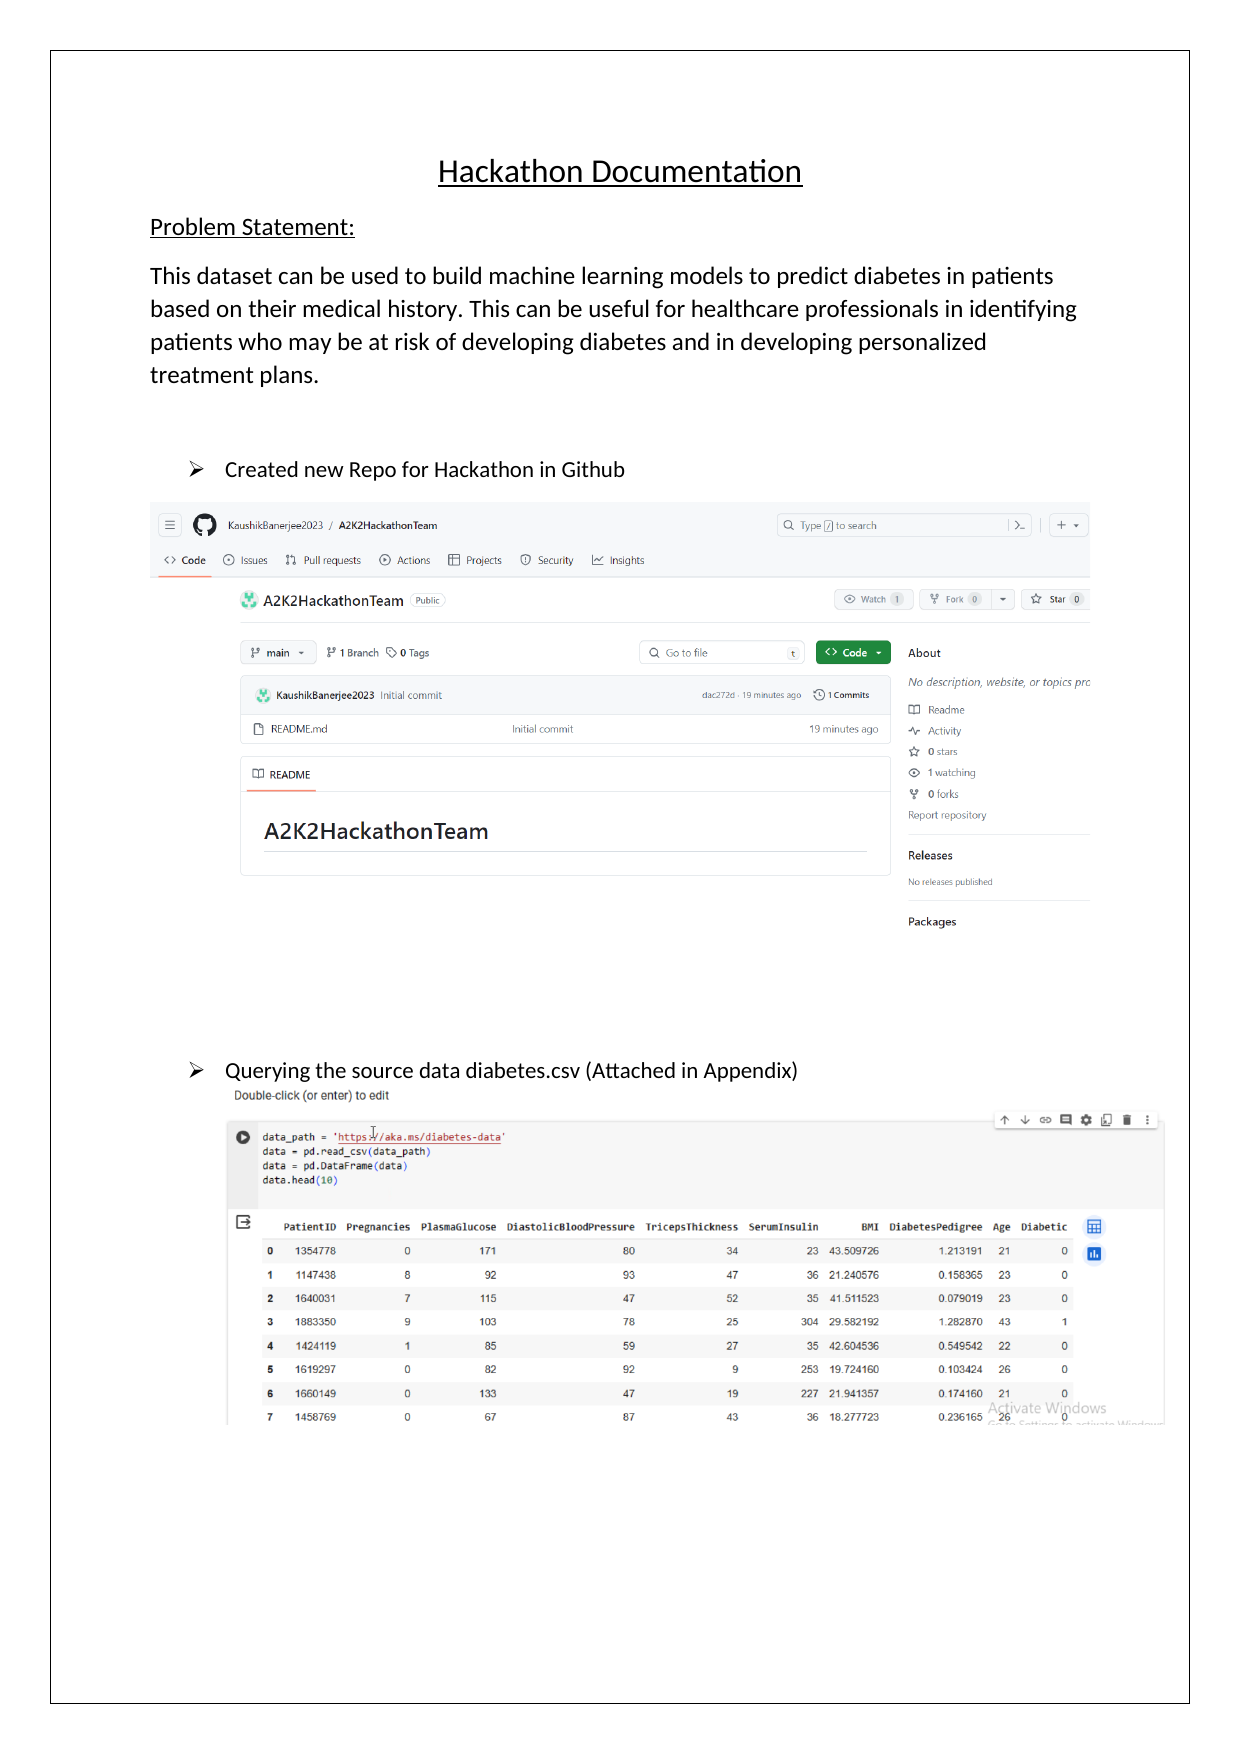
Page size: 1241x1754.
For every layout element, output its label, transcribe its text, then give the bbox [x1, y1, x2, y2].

text This dataset can be used to build machine learning models to predict diabetes in patients based on their medical history. This can be useful for healthcare professionals in identifying patients who may be at risk of developing diabetes and in developing personalized treatment plans. [150, 260, 1090, 389]
text Problem Statement: [150, 211, 1090, 241]
picture [225, 1086, 1166, 1425]
text Hackathon Documentation [150, 150, 1090, 191]
list Querying the source data diabetes.csv (Attached in Appendix) [187, 1056, 1090, 1084]
list Created new Repo for Hackathon in Github [187, 455, 1090, 483]
picture [150, 502, 1091, 944]
